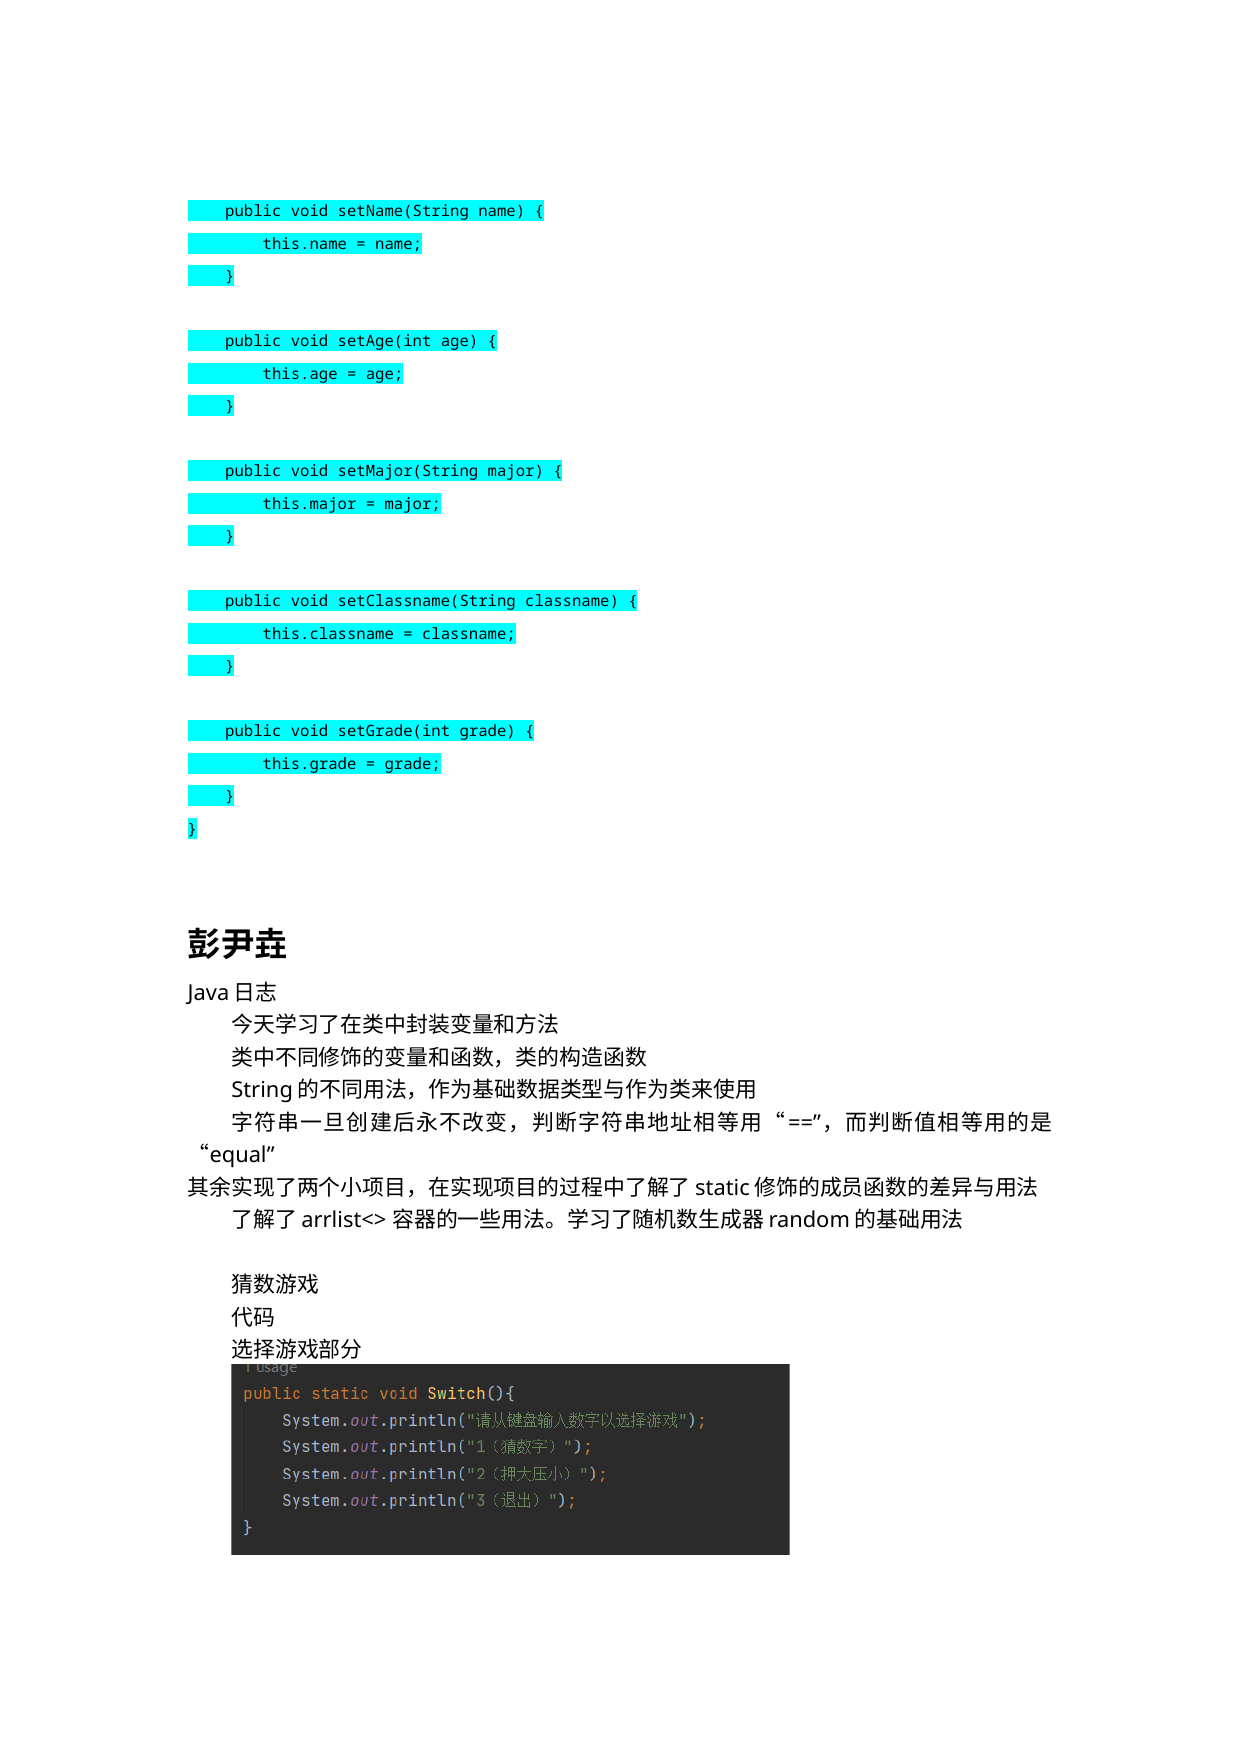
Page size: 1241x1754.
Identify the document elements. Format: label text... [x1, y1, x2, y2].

text 字符串一旦创建后永不改变，判断字符串地址相等用“==”，而判断值相等用的是“equal” [187, 1104, 1053, 1169]
text 选择游戏部分 [187, 1332, 1053, 1364]
text 类中不同修饰的变量和函数，类的构造函数 [187, 1039, 1053, 1072]
text Java日志 [187, 974, 1053, 1007]
text 了解了arrlist<> 容器的一些用法。学习了随机数生成器random的基础用法 [187, 1202, 1053, 1234]
text String的不同用法，作为基础数据类型与作为类来使用 [187, 1072, 1053, 1104]
text 其余实现了两个小项目，在实现项目的过程中了解了static修饰的成员函数的差异与用法 [187, 1169, 1053, 1202]
picture [231, 1364, 790, 1555]
text 彭尹垚 [187, 909, 1053, 974]
text 代码 [187, 1299, 1053, 1332]
text 今天学习了在类中封装变量和方法 [187, 1007, 1053, 1039]
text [187, 162, 1053, 844]
text 猜数游戏 [187, 1267, 1053, 1299]
